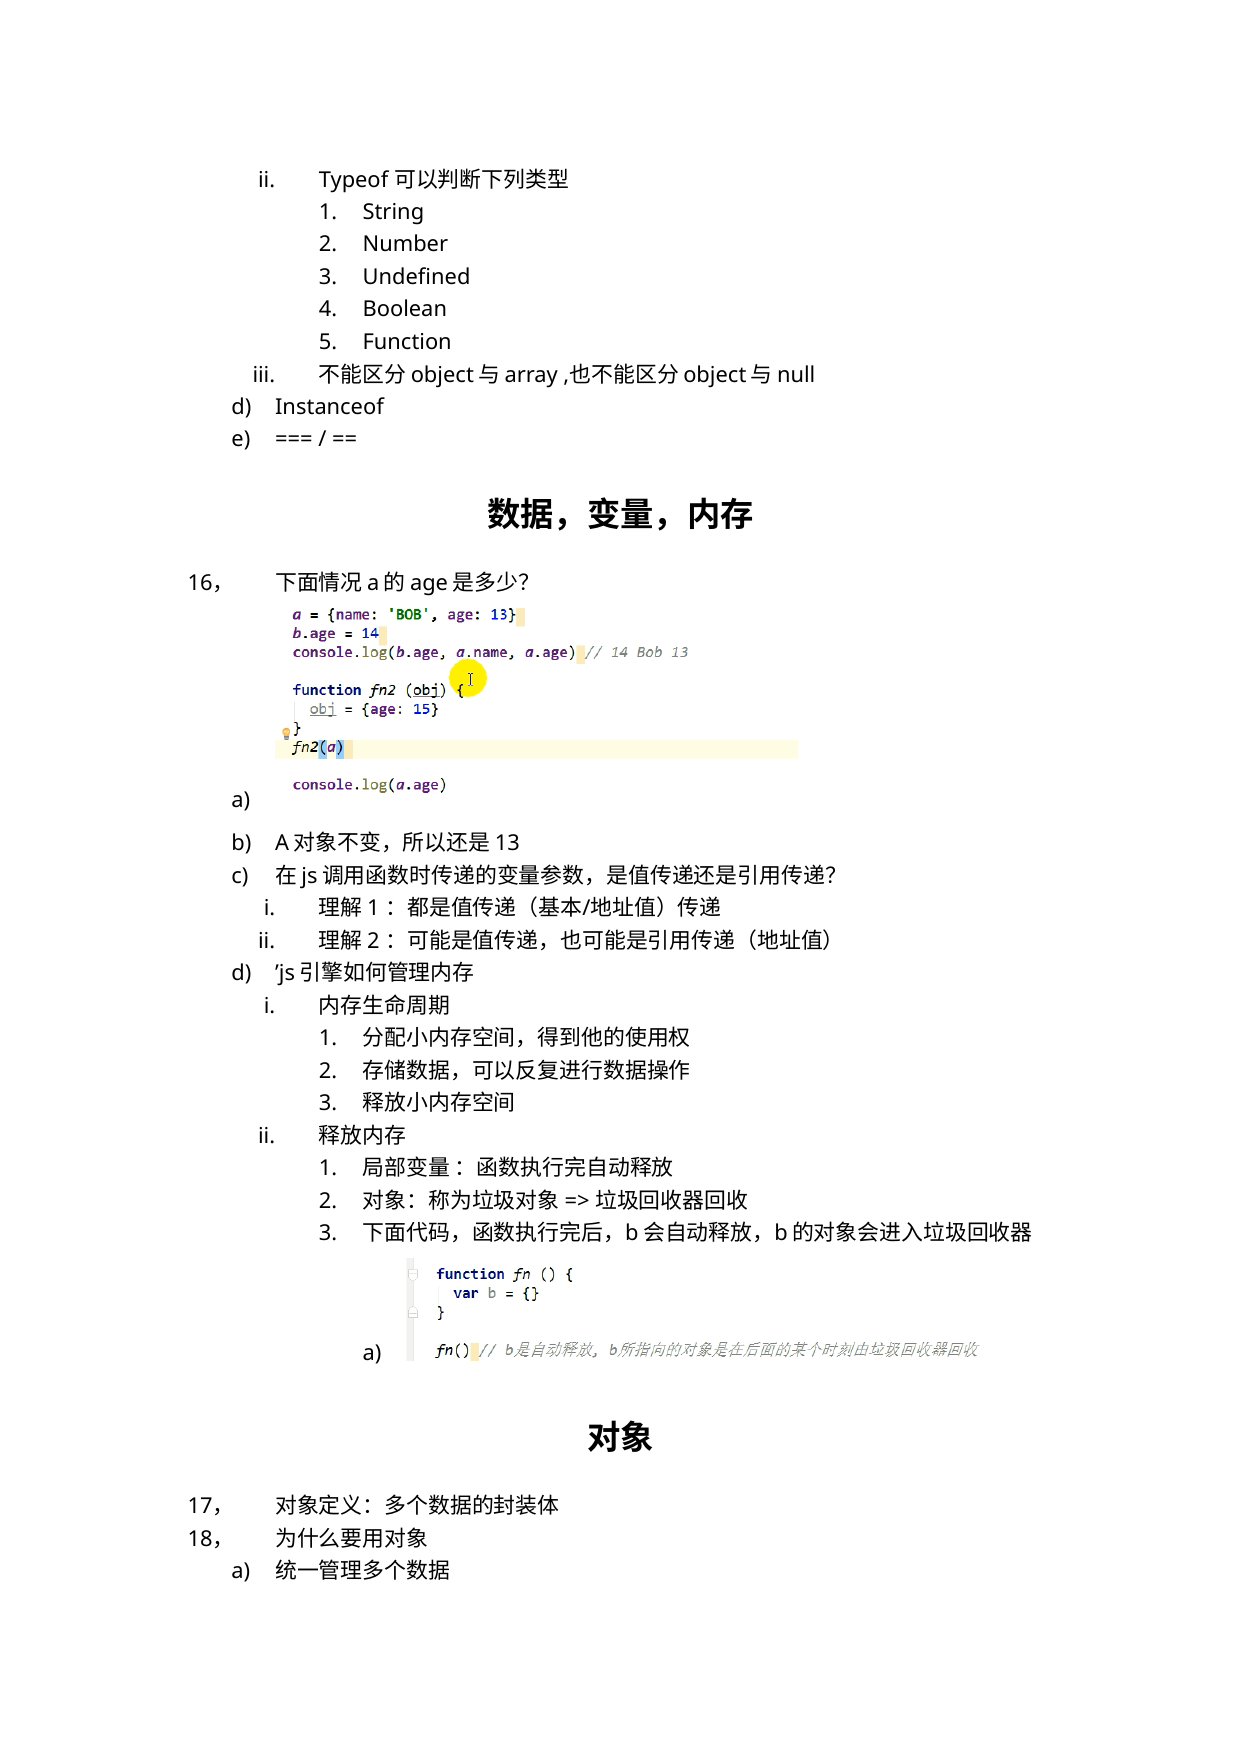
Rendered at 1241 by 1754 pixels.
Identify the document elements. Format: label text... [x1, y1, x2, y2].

list 理解2 ：可能是值传递，也可能是引用传递（地址值） [275, 923, 1053, 955]
subtitle 数据，变量，内存 [187, 479, 1053, 544]
list Function [319, 324, 1053, 357]
picture [406, 1258, 1034, 1361]
list Typeof 可以判断下列类型 [275, 162, 1053, 194]
list 不能区分object与array ,也不能区分object与null [275, 357, 1053, 389]
list 统一管理多个数据 [231, 1553, 1053, 1586]
subtitle 对象 [187, 1403, 1053, 1468]
list 下面代码，函数执行完后，b会自动释放，b的对象会进入垃圾回收器 [319, 1215, 1053, 1248]
list A对象不变，所以还是13 [231, 825, 1053, 858]
list 存储数据，可以反复进行数据操作 [319, 1053, 1053, 1085]
list 释放小内存空间 [319, 1085, 1053, 1118]
list 对象：称为垃圾对象 => 垃圾回收器回收 [319, 1183, 1053, 1215]
list Undefined [319, 259, 1053, 292]
list === / == [231, 422, 1053, 454]
list String [319, 194, 1053, 227]
list 为什么要用对象 [187, 1521, 1053, 1553]
list Boolean [319, 292, 1053, 324]
list 对象定义：多个数据的封装体 [187, 1488, 1053, 1521]
list 下面情况a的age是多少？ [187, 565, 1053, 598]
list Instanceof [231, 389, 1053, 422]
list 内存生命周期 [275, 988, 1053, 1020]
list 释放内存 [275, 1118, 1053, 1150]
list Number [319, 227, 1053, 259]
list 在js调用函数时传递的变量参数，是值传递还是引用传递？ [231, 858, 1053, 890]
list 理解1 ：都是值传递（基本/地址值）传递 [275, 890, 1053, 923]
list 分配小内存空间，得到他的使用权 [319, 1020, 1053, 1053]
list 局部变量 ：函数执行完自动释放 [319, 1150, 1053, 1183]
list ’js引擎如何管理内存 [231, 955, 1053, 988]
picture [275, 608, 799, 808]
